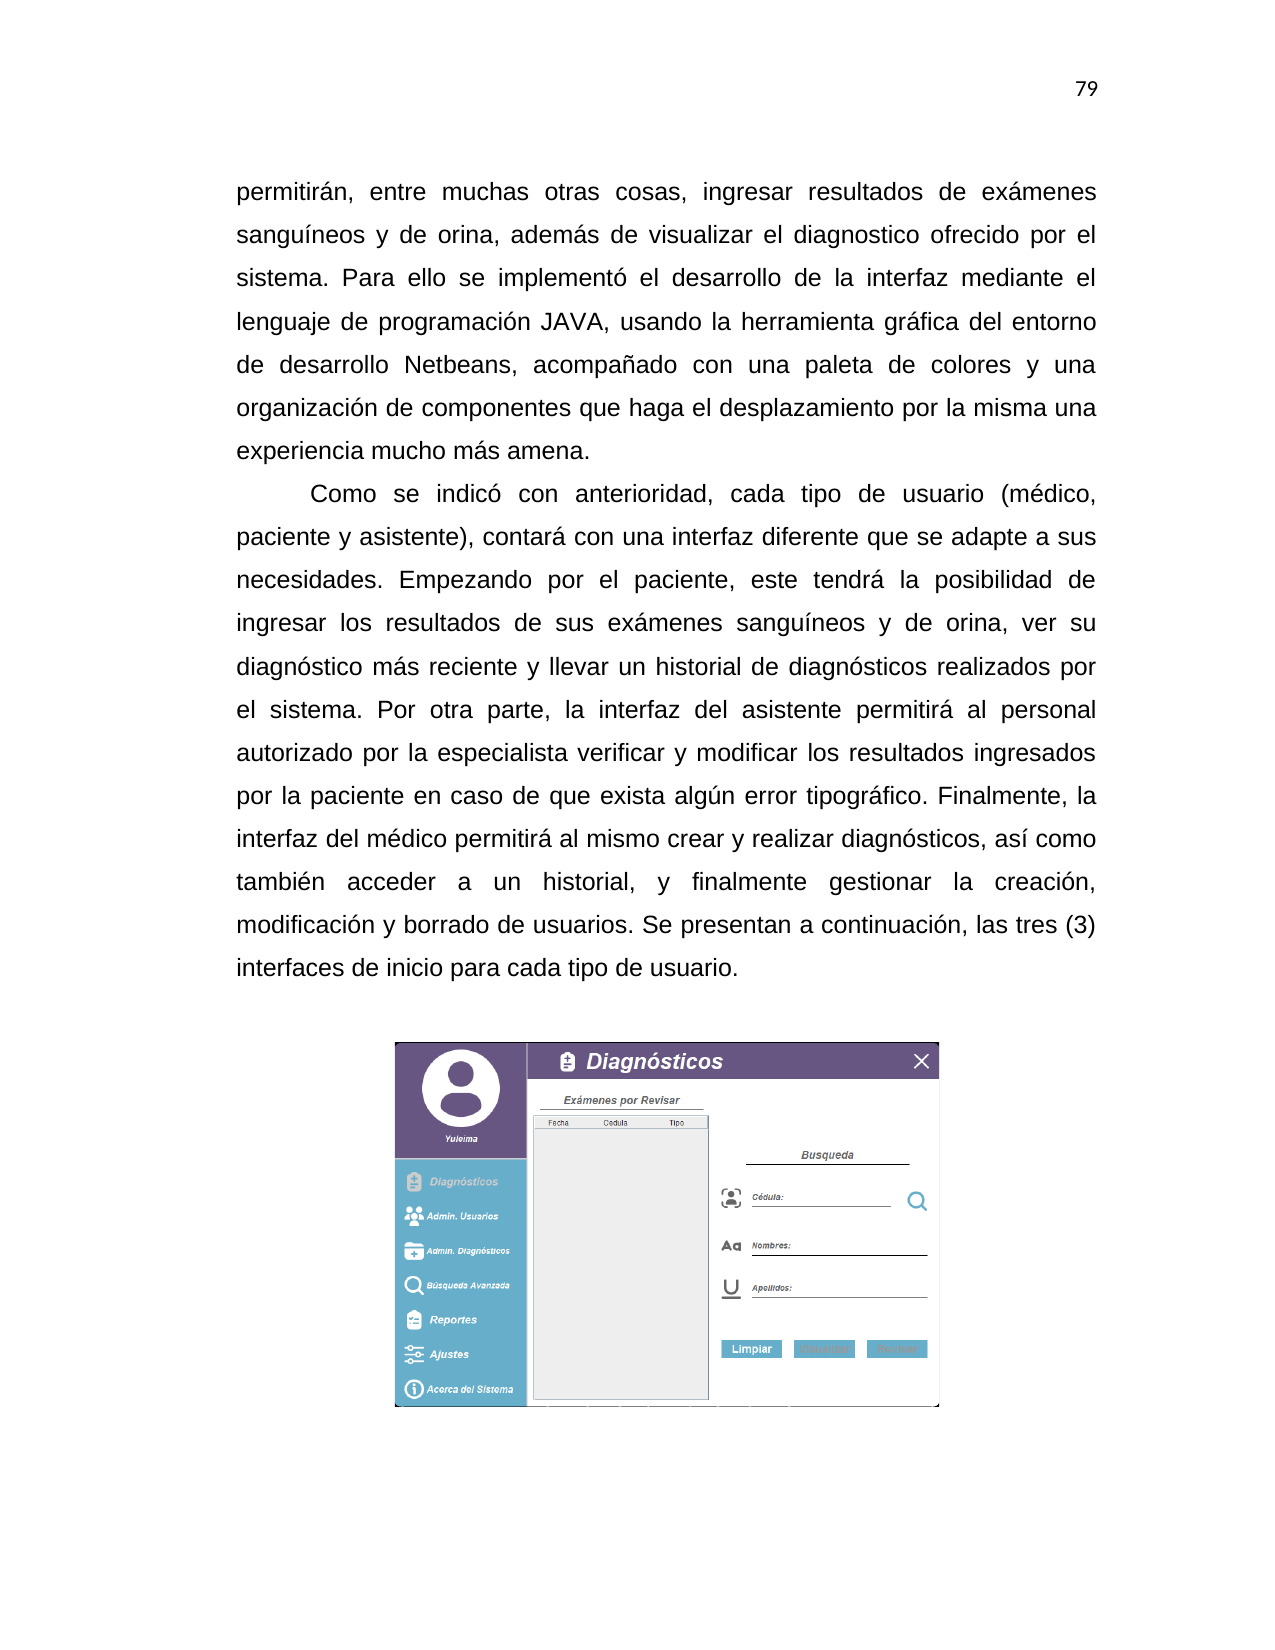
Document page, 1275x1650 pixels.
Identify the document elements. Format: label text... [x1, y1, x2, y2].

text Como se indicó con anterioridad, cada tipo de usuario (médico, paciente y asistente), contará con una interfaz diferente que se adapte a sus necesidades. Empezando por el paciente, este tendrá la posibilidad de ingresar los resultados de sus exámenes sanguíneos y de orina, ver su diagnóstico más reciente y llevar un historial de diagnósticos realizados por el sistema. Por otra parte, la interfaz del asistente permitirá al personal autorizado por la especialista verificar y modificar los resultados ingresados por la paciente en caso de que exista algún error tipográfico. Finalmente, la interfaz del médico permitirá al mismo crear y realizar diagnósticos, así como también acceder a un historial, y finalmente gestionar la creación, modificación y borrado de usuarios. Se presentan a continuación, las tres (3) interfaces de inicio para cada tipo de usuario. [236, 479, 1098, 982]
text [236, 177, 1098, 465]
picture [394, 1042, 940, 1407]
